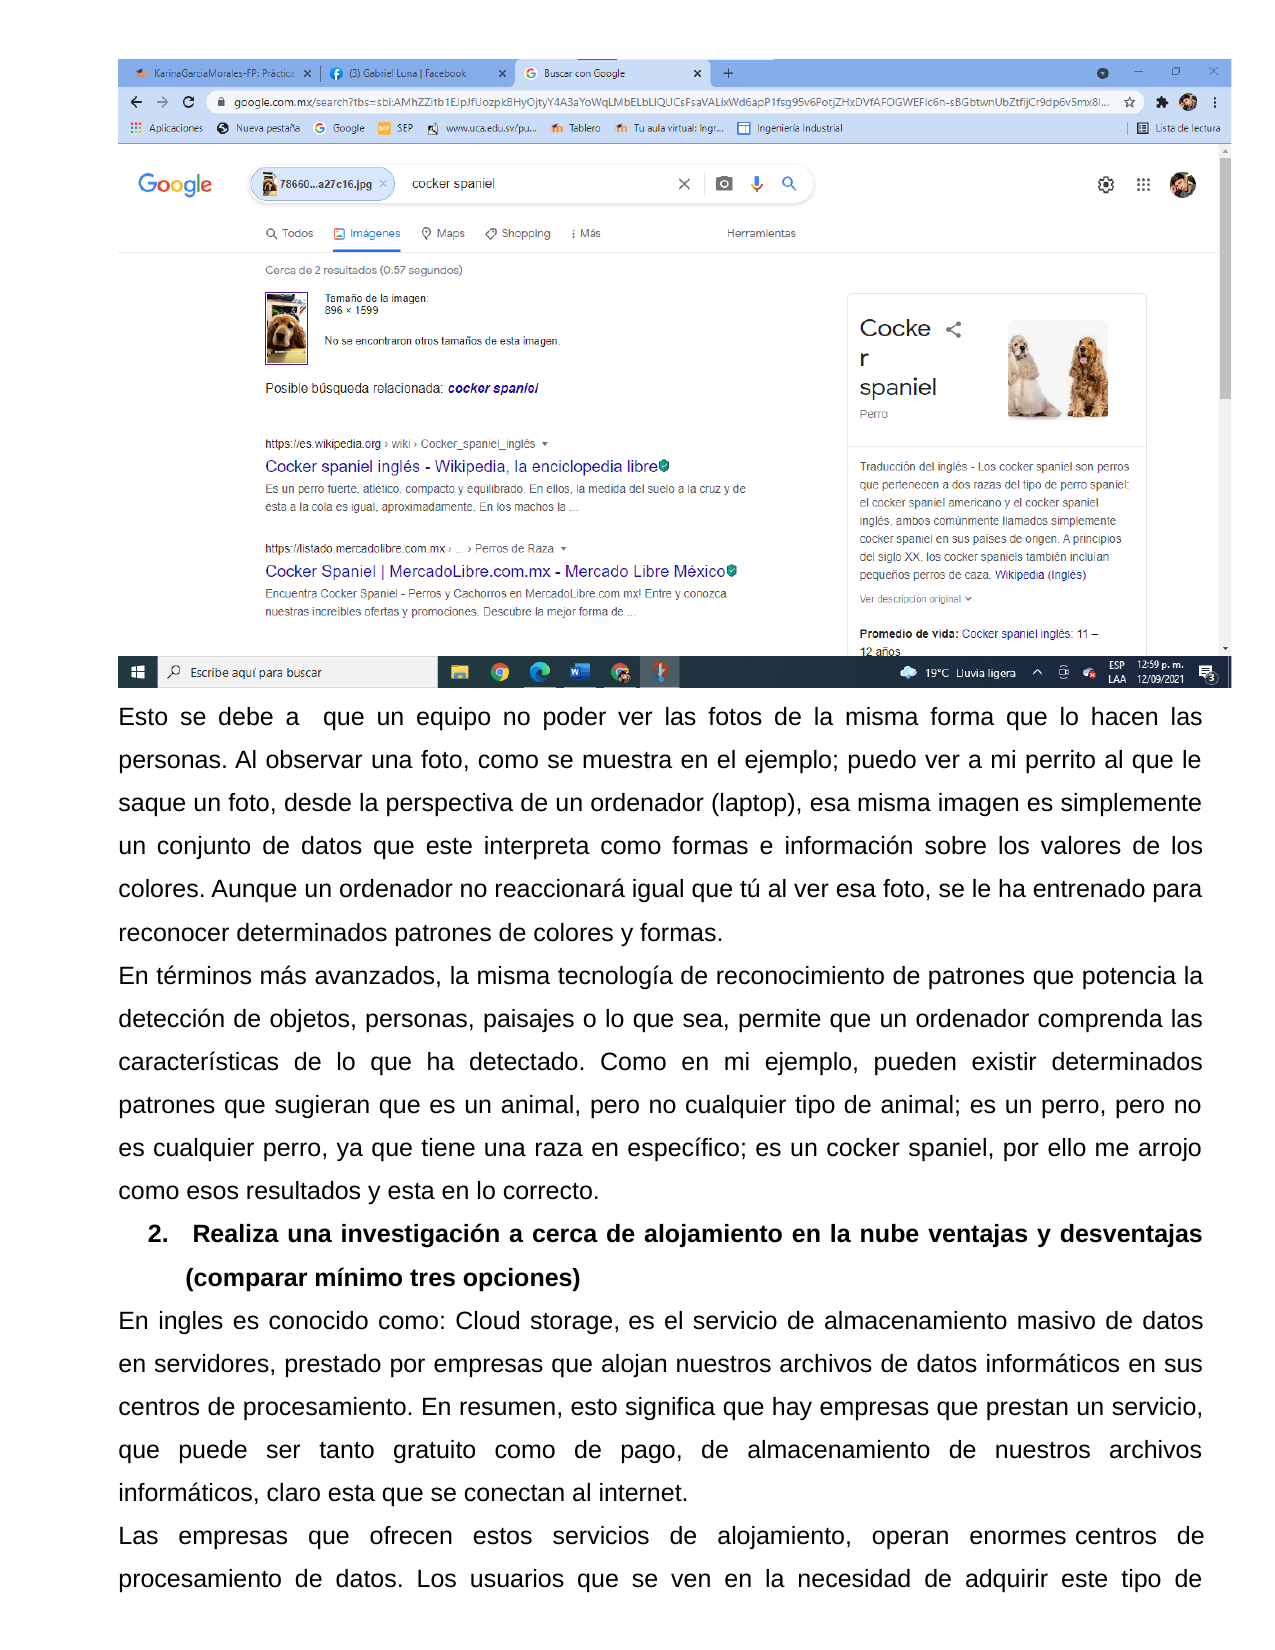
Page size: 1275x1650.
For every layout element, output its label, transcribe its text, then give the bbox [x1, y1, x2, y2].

text En términos más avanzados, la misma tecnología de reconocimiento de patrones que potencia la detección de objetos, personas, paisajes o lo que sea, permite que un ordenador comprenda las características de lo que ha detectado. Como en mi ejemplo, pueden existir determinados patrones que sugieran que es un animal, pero no cualquier tipo de animal; es un perro, pero no es cualquier perro, ya que tiene una raza en específico; es un cocker spaniel, por ello me arrojo como esos resultados y esta en lo correcto. [118, 961, 1205, 1205]
list Realiza una investigación a cerca de alojamiento en la nube ventajas y desventajas (comparar mínimo tres opciones) [148, 1219, 1205, 1291]
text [118, 1521, 1205, 1593]
text En ingles es conocido como: Cloud storage, es el servicio de almacenamiento masivo de datos en servidores, prestado por empresas que alojan nuestros archivos de datos informáticos en sus centros de procesamiento. En resumen, esto significa que hay empresas que prestan un servicio, que puede ser tanto gratuito como de pago, de almacenamiento de nuestros archivos informáticos, claro esta que se conectan al internet. [118, 1306, 1205, 1507]
text Esto se debe a que un equipo no poder ver las fotos de la misma forma que lo hacen las personas. Al observar una foto, como se muestra en el ejemplo; puedo ver a mi perrito al que le saque un foto, desde la perspectiva de un ordenador (laptop), esa misma imagen es simplemente un conjunto de datos que este interpreta como formas e información sobre los valores de los colores. Aunque un ordenador no reaccionará igual que tú al ver esa foto, se le ha entrenado para reconocer determinados patrones de colores y formas. [118, 702, 1205, 946]
picture [118, 59, 1232, 688]
